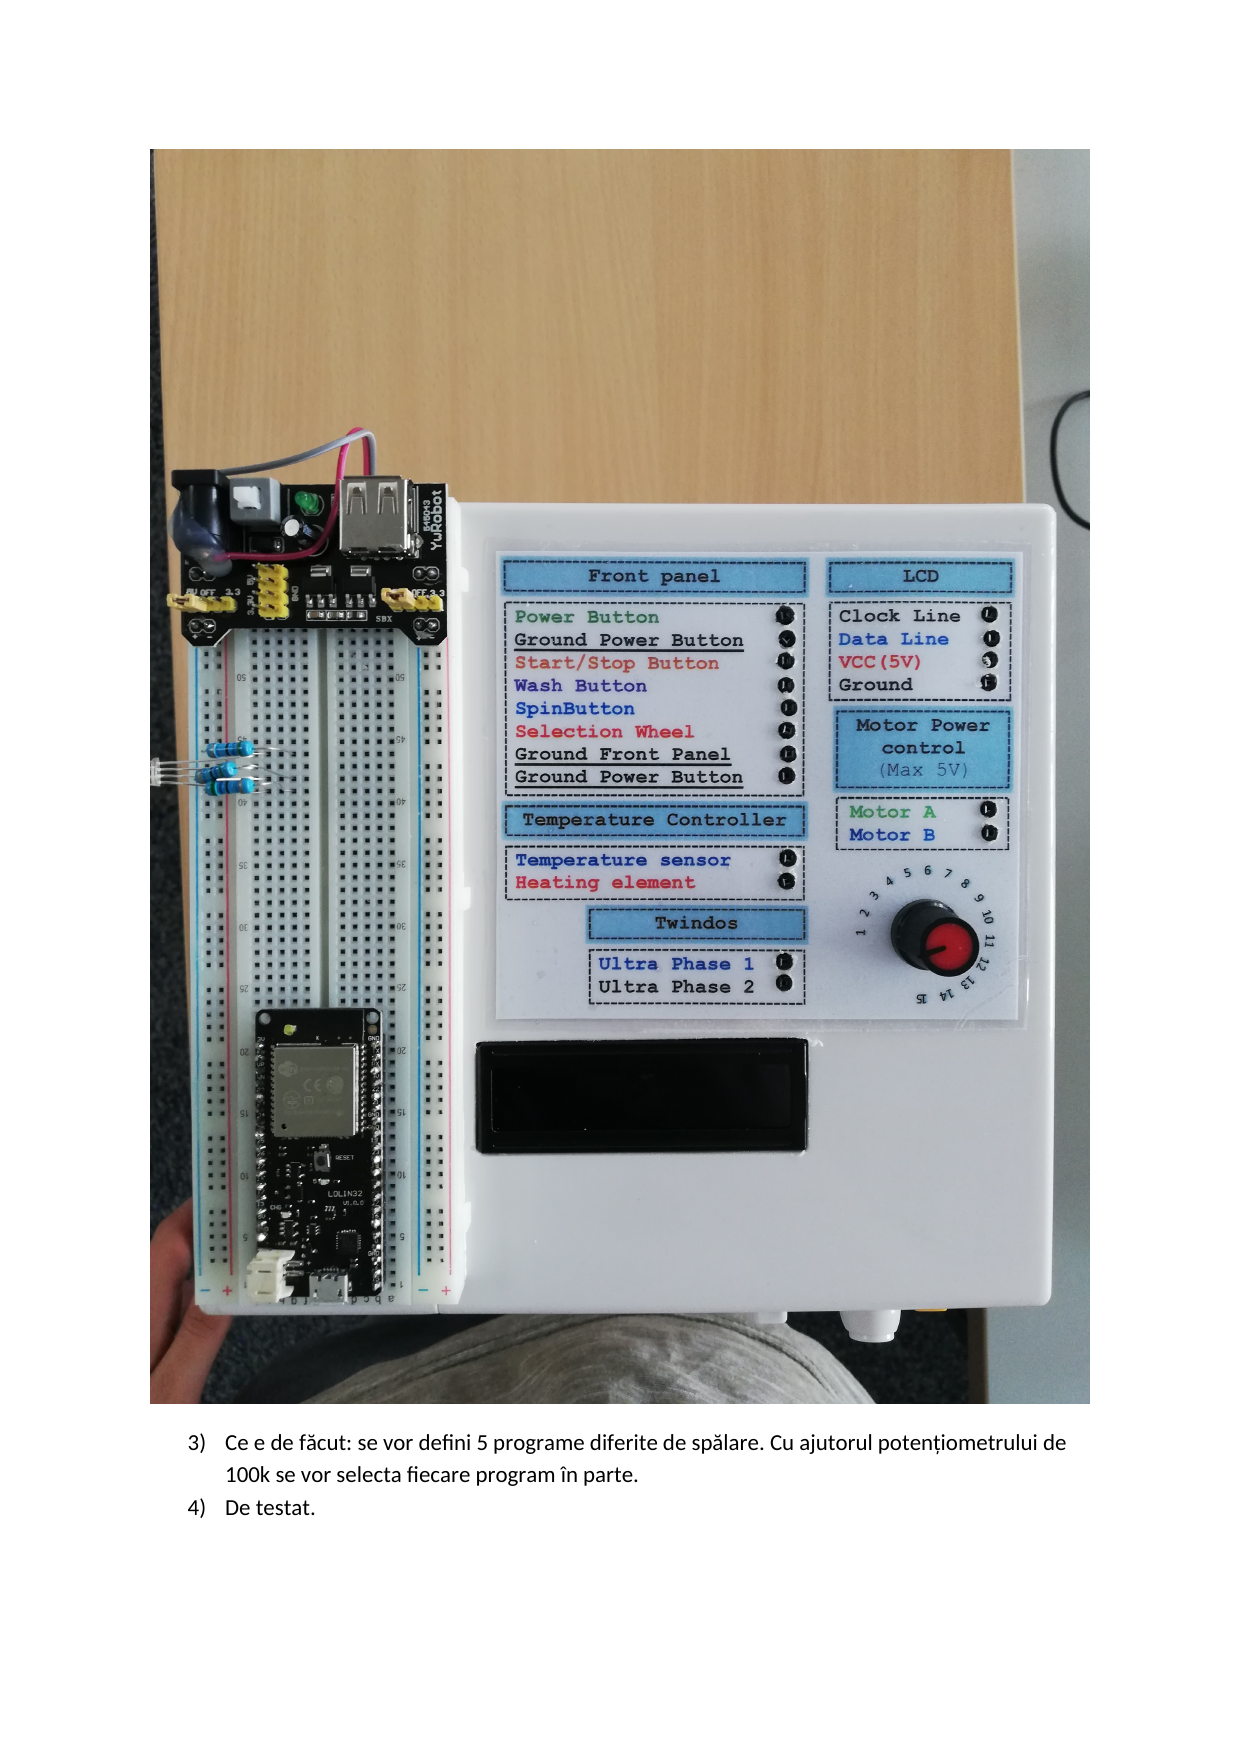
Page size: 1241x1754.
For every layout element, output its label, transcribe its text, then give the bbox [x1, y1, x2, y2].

picture [150, 149, 1090, 1404]
list De testat. [187, 1493, 1090, 1521]
list Ce e de făcut: se vor defini 5 programe diferite de spălare. Cu ajutorul potențiometrului de 100k se vor selecta fiecare program în parte. [187, 1428, 1090, 1488]
